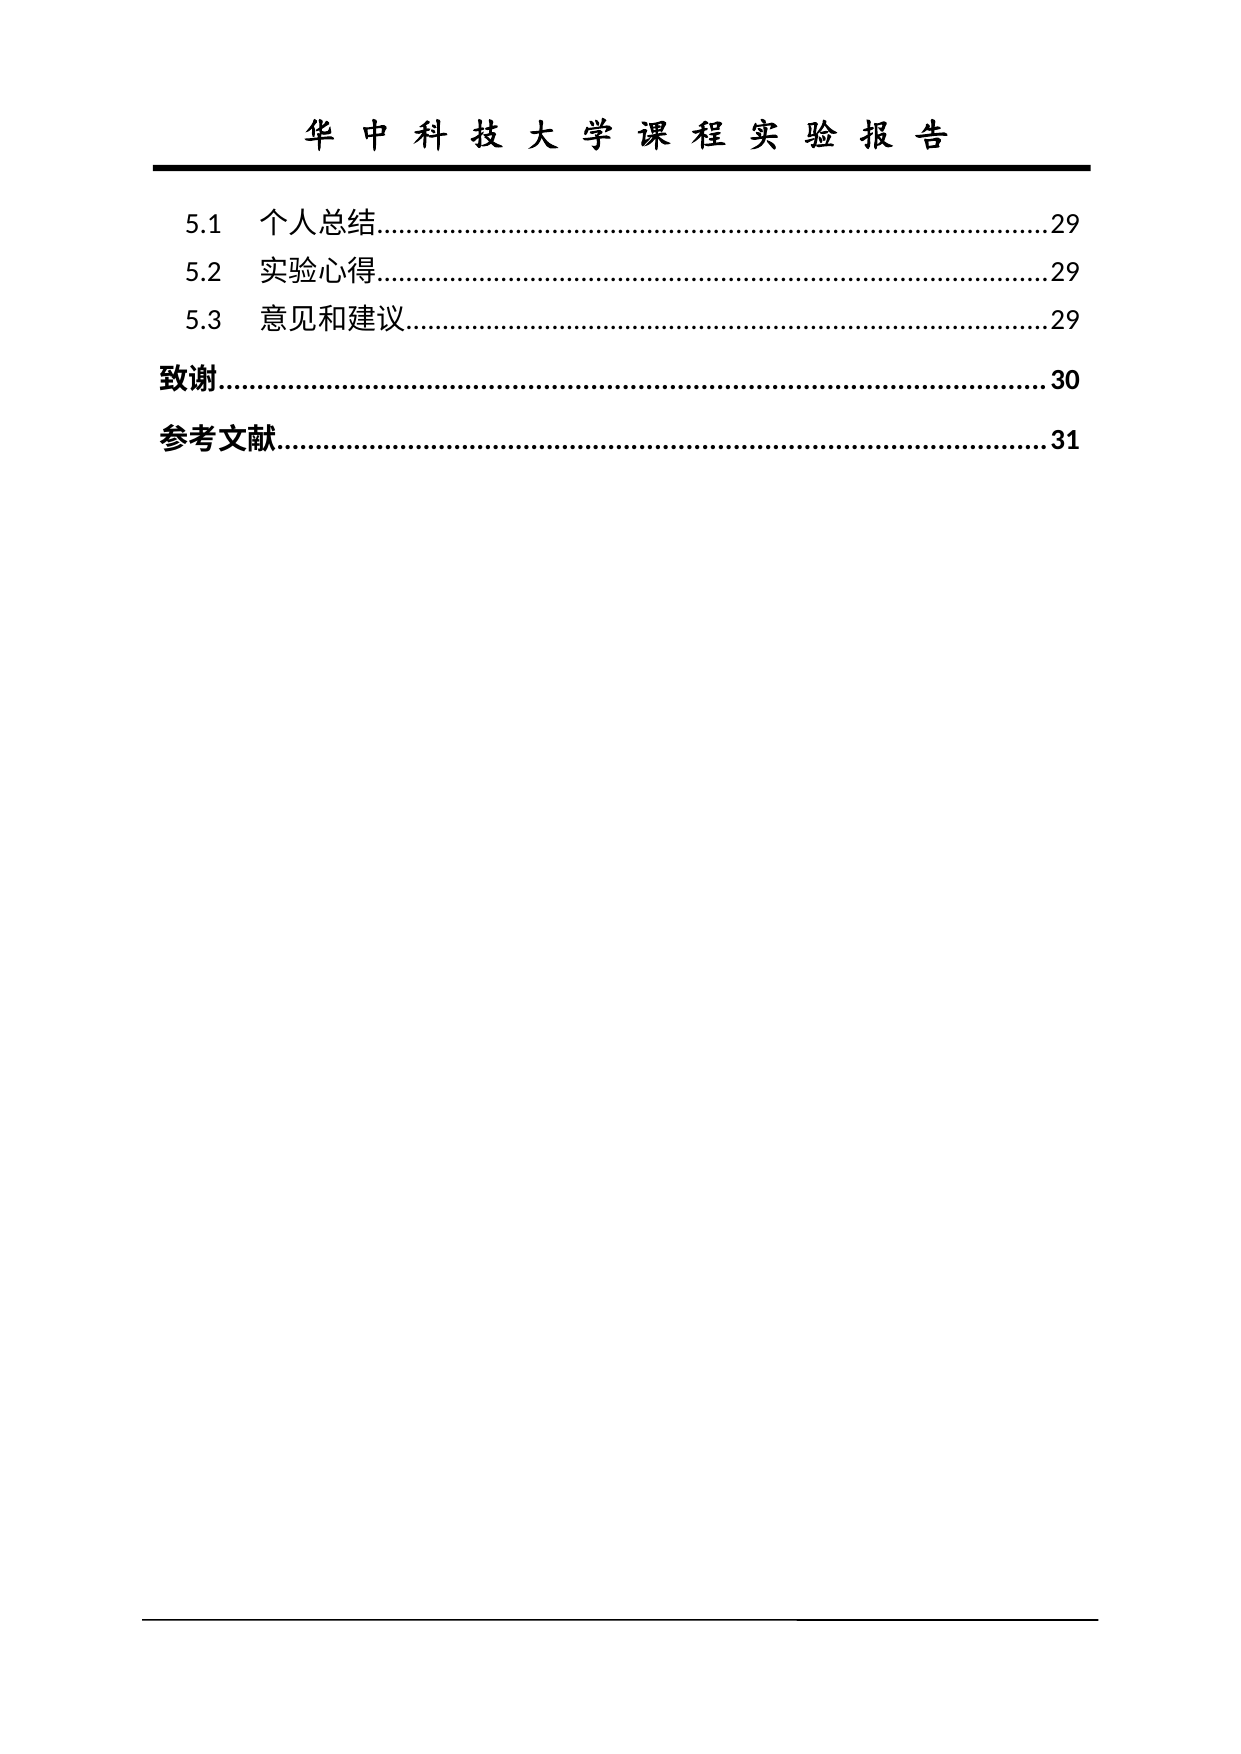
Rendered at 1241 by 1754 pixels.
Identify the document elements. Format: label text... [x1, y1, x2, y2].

text 5.3 意见和建议 29 [184, 293, 1081, 340]
text 5.1 个人总结 29 [184, 197, 1081, 245]
text 致谢 30 [159, 353, 1081, 401]
text 5.2 实验心得 29 [184, 245, 1081, 293]
text 参考文献 31 [159, 413, 1081, 461]
